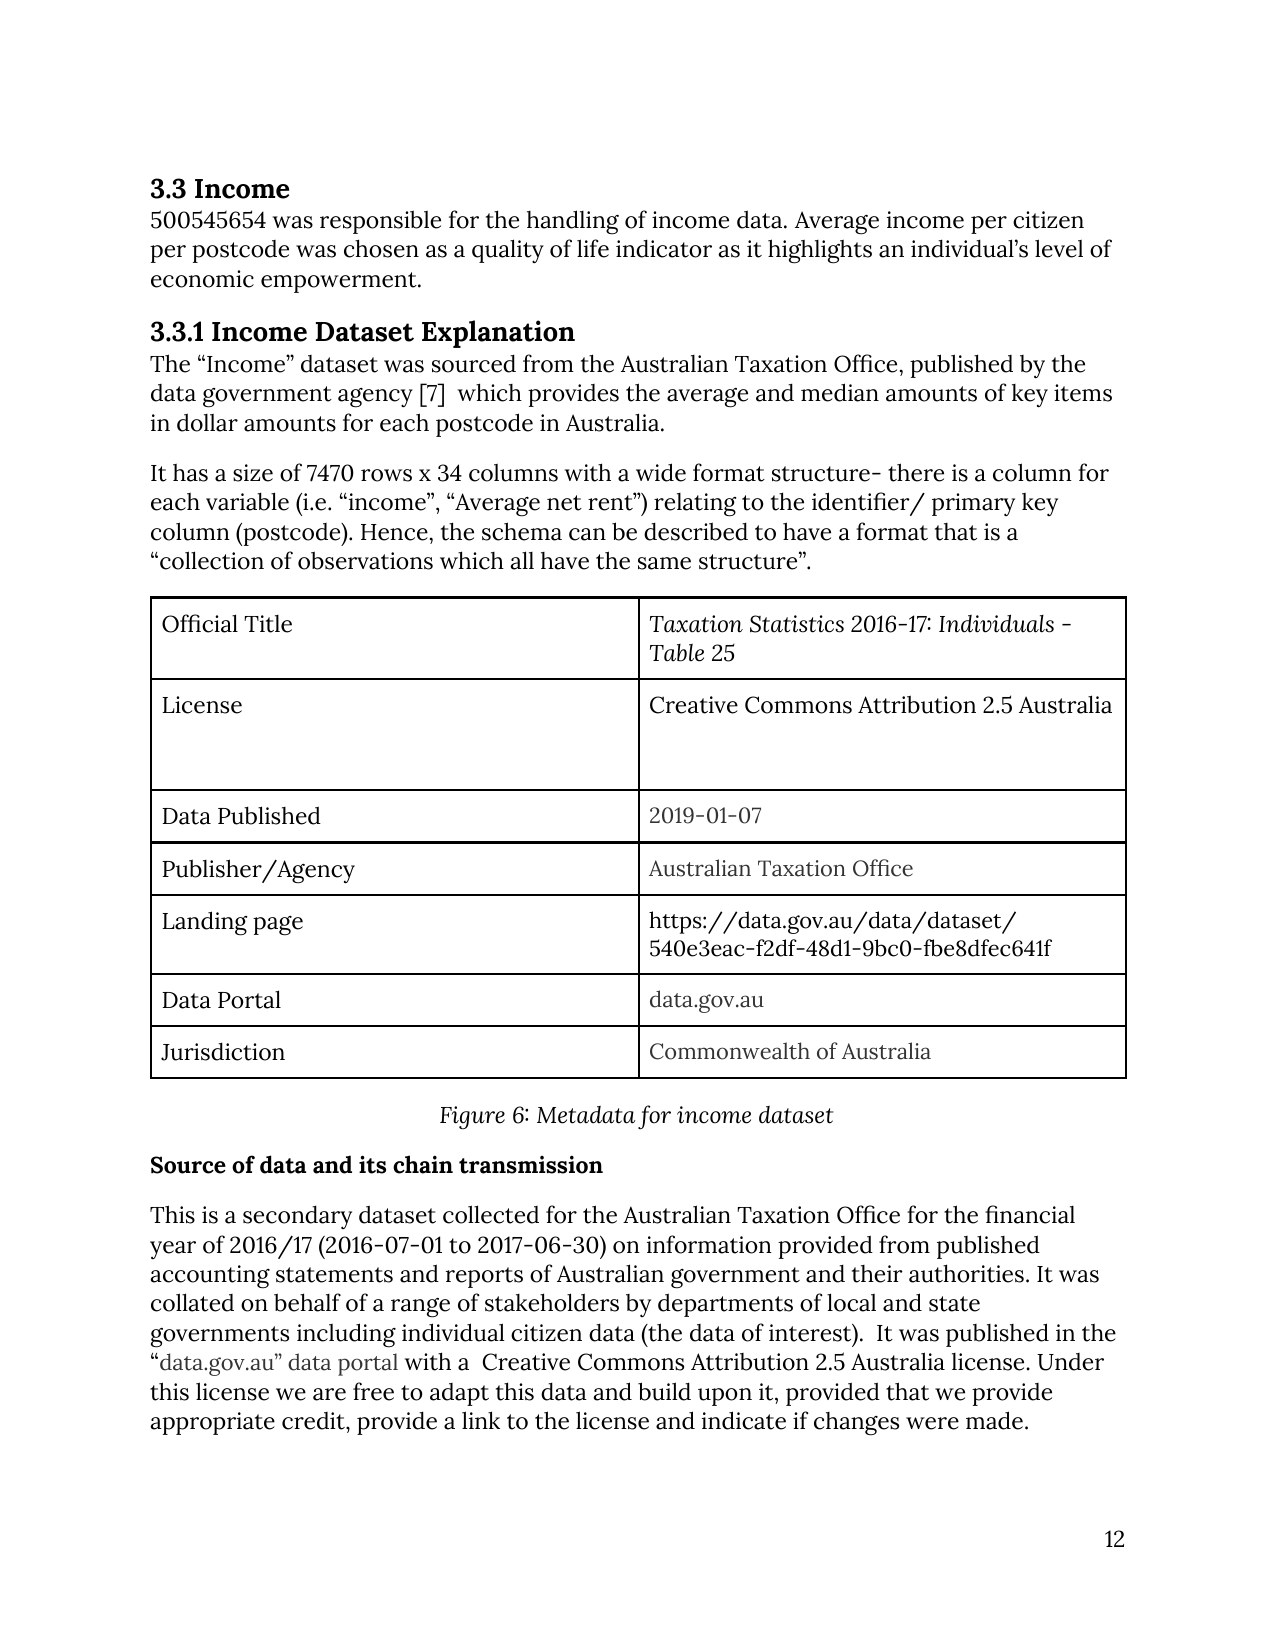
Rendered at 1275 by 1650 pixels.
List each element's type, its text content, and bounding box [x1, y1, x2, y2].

table_cell Data Portal [152, 975, 638, 1025]
text Figure 6: Metadata for income dataset [150, 1100, 1125, 1129]
table_cell Data Published [152, 791, 638, 841]
table_header Official Title [152, 599, 638, 678]
table_cell Creative Commons Attribution 2.5 Australia [640, 680, 1125, 789]
table_cell Publisher/Agency [152, 844, 638, 894]
table_header Taxation Statistics 2016-17: Individuals - Table 25 [640, 599, 1125, 678]
text 500545654 was responsible for the handling of income data. Average income per citizen per postcode was chosen as a quality of life indicator as it highlights an individual’s level of economic empowerment. [150, 206, 1125, 294]
table_cell Australian Taxation Office [640, 844, 1125, 894]
table_cell https://data.gov.au/data/dataset/540e3eac-f2df-48d1-9bc0-fbe8dfec641f [640, 896, 1125, 973]
table_cell 2019-01-07 [640, 791, 1125, 841]
table_cell License [152, 680, 638, 789]
table_cell Landing page [152, 896, 638, 973]
text Source of data and its chain transmission [150, 1150, 1125, 1180]
subtitle 3.3.1 Income Dataset Explanation [150, 314, 1125, 349]
text The “Income” dataset was sourced from the Australian Taxation Office, published by the data government agency [7] which provides the average and median amounts of key items in dollar amounts for each postcode in Australia. [150, 349, 1125, 437]
text This is a secondary dataset collected for the Australian Taxation Office for the financial year of 2016/17 (2016-07-01 to 2017-06-30) on information provided from published accounting statements and reports of Australian government and their authorities. It was collated on behalf of a range of stakeholders by departments of local and state governments including individual citizen data (the data of interest). It was published in the “data.gov.au” data portal with a Creative Commons Attribution 2.5 Australia license. Under this license we are free to adapt this data and build upon it, provided that we provide appropriate credit, provide a link to the license and indicate if changes were made. [150, 1201, 1125, 1436]
subtitle 3.3 Income [150, 171, 1125, 206]
table_cell data.gov.au [640, 975, 1125, 1025]
text It has a size of 7470 rows x 34 columns with a wide format structure- there is a column for each variable (i.e. “income”, “Average net rent”) relating to the identifier/ primary key column (postcode). Hence, the schema can be described to have a format that is a “collection of observations which all have the same structure”. [150, 458, 1125, 576]
table_cell Commonwealth of Australia [640, 1027, 1125, 1077]
table_cell Jurisdiction [152, 1027, 638, 1077]
